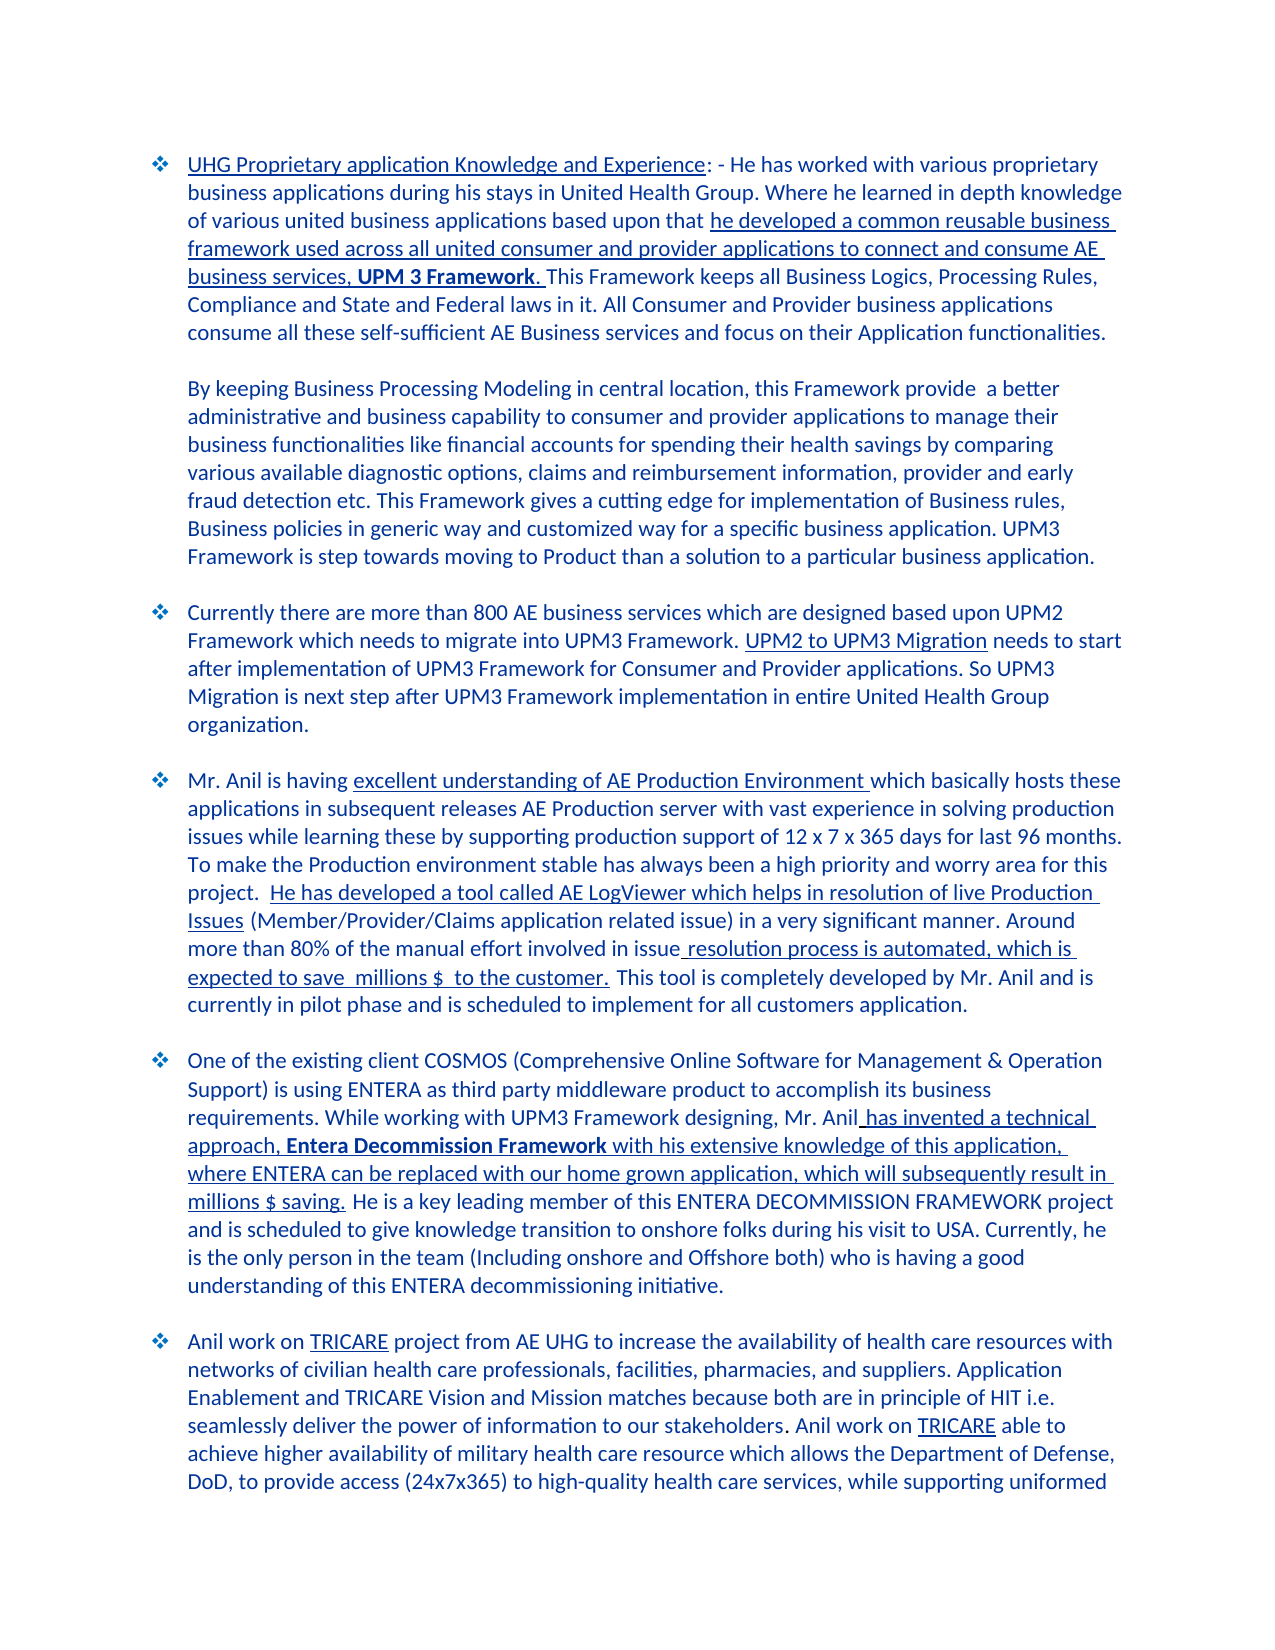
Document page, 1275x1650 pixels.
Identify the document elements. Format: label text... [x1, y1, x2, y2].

list Currently there are more than 800 AE business services which are designed based upon UPM2 Framework which needs to migrate into UPM3 Framework. UPM2 to UPM3 Migration needs to start after implementation of UPM3 Framework for Consumer and Provider applications. So UPM3 Migration is next step after UPM3 Framework implementation in entire United Health Group organization. [150, 598, 1125, 738]
list Mr. Anil is having excellent understanding of AE Production Environment which basically hosts these applications in subsequent releases AE Production server with vast experience in solving production issues while learning these by supporting production support of 12 x 7 x 365 days for last 96 months. To make the Production environment stable has always been a high priority and worry area for this project. He has developed a tool called AE LogViewer which helps in resolution of live Production Issues (Member/Provider/Claims application related issue) in a very significant manner. Around more than 80% of the manual effort involved in issue resolution process is automated, which is expected to save millions $ to the customer. This tool is completely developed by Mr. Anil and is currently in pilot phase and is scheduled to implement for all customers application. [150, 766, 1125, 1019]
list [150, 1327, 1125, 1495]
list UHG Proprietary application Knowledge and Experience: - He has worked with various proprietary business applications during his stays in United Health Group. Where he learned in depth knowledge of various united business applications based upon that he developed a common reusable business framework used across all united consumer and provider applications to connect and consume AE business services, UPM 3 Framework. This Framework keeps all Business Logics, Processing Rules, Compliance and State and Federal laws in it. All Consumer and Provider business applications consume all these self-sufficient AE Business services and focus on their Application functionalities. [150, 150, 1125, 346]
list One of the existing client COSMOS (Comprehensive Online Software for Management & Operation Support) is using ENTERA as third party middleware product to accomplish its business requirements. While working with UPM3 Framework designing, Mr. Anil has invented a technical approach, Entera Decommission Framework with his extensive knowledge of this application, where ENTERA can be replaced with our home grown application, which will subsequently result in millions $ saving. He is a key leading member of this ENTERA DECOMMISSION FRAMEWORK project and is scheduled to give knowledge transition to onshore folks during his visit to USA. Currently, he is the only person in the team (Including onshore and Offshore both) who is having a good understanding of this ENTERA decommissioning initiative. [150, 1047, 1125, 1299]
list By keeping Business Processing Modeling in central location, this Framework provide a better administrative and business capability to consumer and provider applications to manage their business functionalities like financial accounts for spending their health savings by comparing various available diagnostic options, claims and reimbursement information, provider and early fraud detection etc. This Framework gives a cutting edge for implementation of Business rules, Business policies in generic way and customized way for a specific business application. UPM3 Framework is step towards moving to Product than a solution to a particular business application. [187, 374, 1125, 570]
